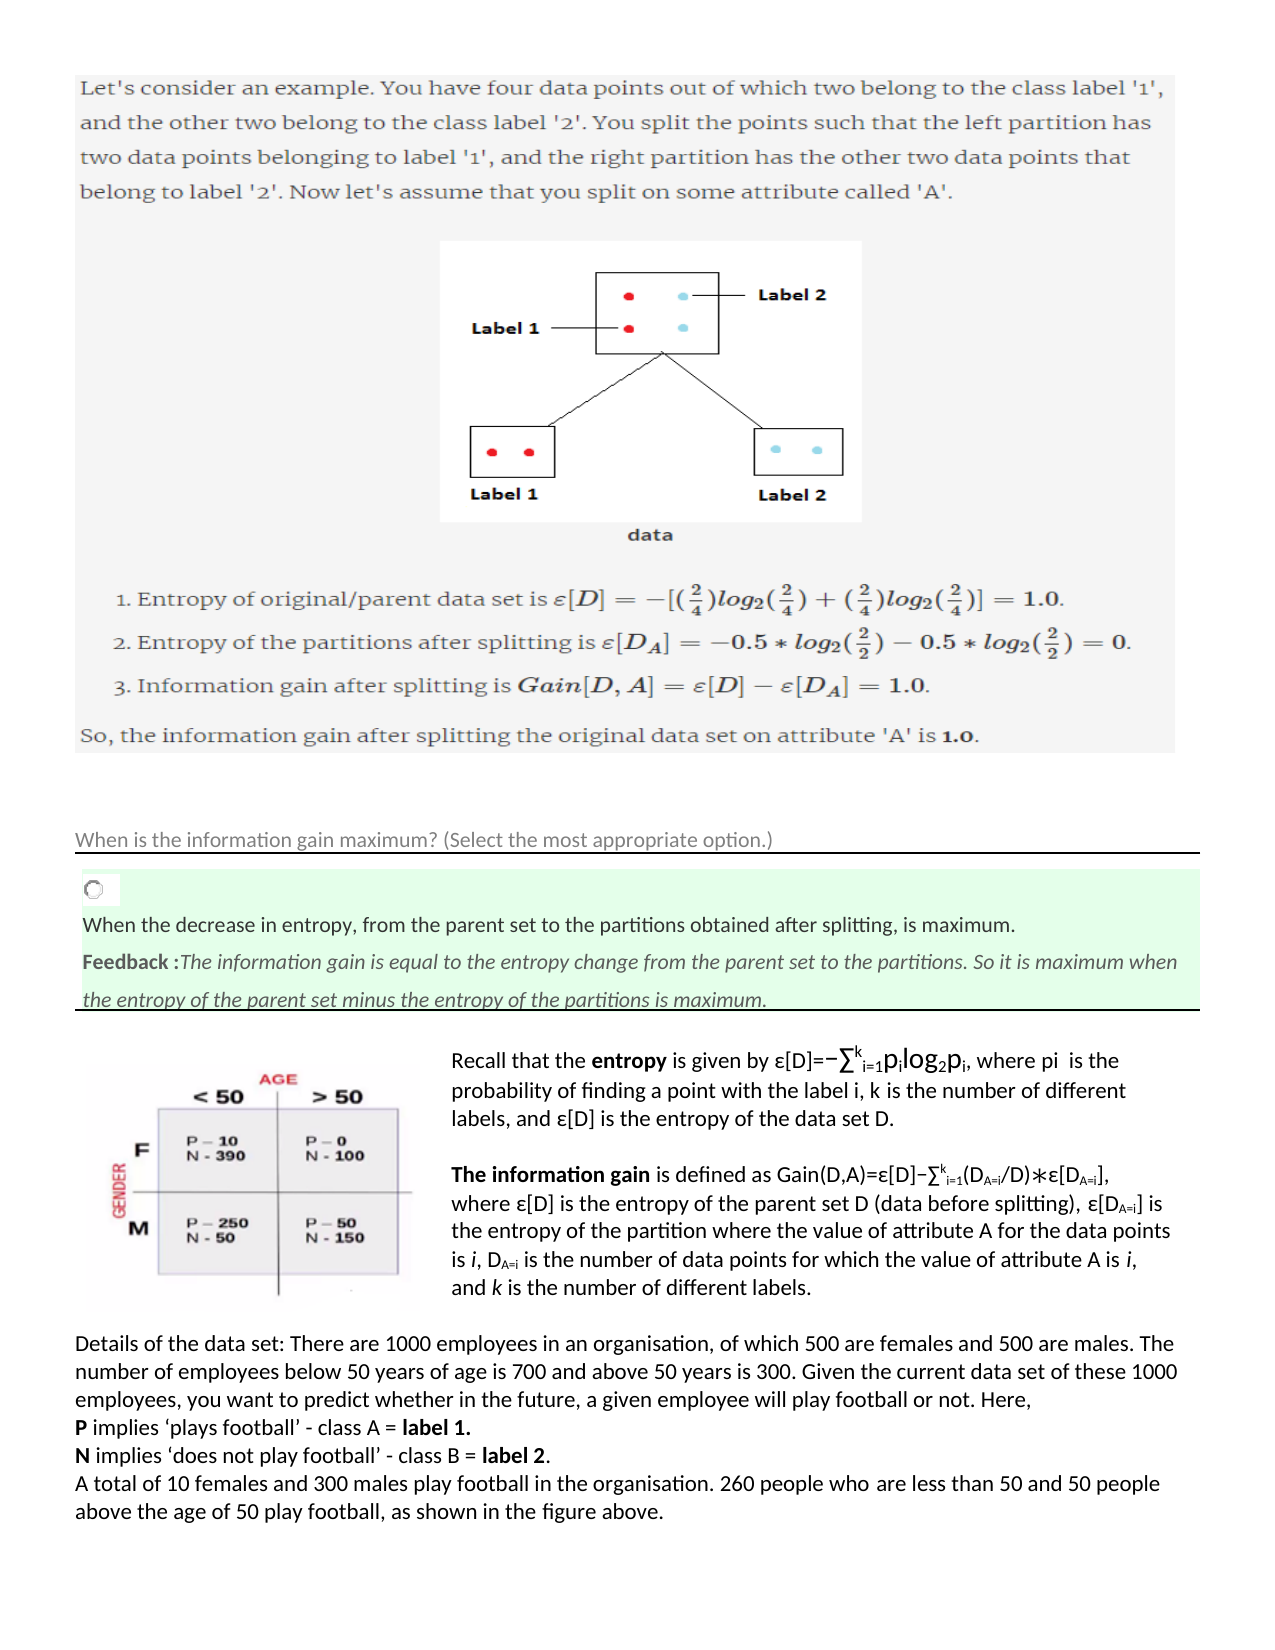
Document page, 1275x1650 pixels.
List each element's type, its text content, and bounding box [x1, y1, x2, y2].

text When is the information gain maximum? (Select the most appropriate option.) [75, 811, 1200, 852]
table_header Recall that the entropy is given by ε[D]=−∑ki=1pilog2pi, where pi is the probability of finding a point with the label i, k is the number of different labels, and ε[D] is the entropy of the data set D. The information gain is defined as Gain(D,A)=ε[D]−∑ki=1(DA=i/D)∗ε[DA=i], where ε[D] is the entropy of the parent set D (data before splitting), ε[DA=i] is the entropy of the partition where the value of attribute A for the data points is i, DA=i is the number of data points for which the value of attribute A is i, and k is the number of different labels. [440, 1041, 1199, 1329]
picture [75, 75, 1175, 753]
picture [86, 1040, 420, 1312]
text A total of 10 females and 300 males play football in the organisation. 260 people who are less than 50 and 50 people above the age of 50 play football, as shown in the figure above. [75, 1469, 1200, 1525]
table_header [75, 1041, 440, 1329]
text Details of the data set: There are 1000 employees in an organisation, of which 500 are females and 500 are males. The number of employees below 50 years of age is 700 and above 50 years is 300. Given the current data set of these 1000 employees, you want to predict whether in the future, a given employee will play football or not. Here, [75, 1329, 1200, 1413]
text When the decrease in entropy, from the parent set to the partitions obtained after splitting, is maximum. [82, 906, 1200, 937]
text P implies ‘plays football’ - class A = label 1. [75, 1413, 1200, 1441]
text N implies ‘does not play football’ - class B = label 2. [75, 1441, 1200, 1469]
text Feedback :The information gain is equal to the entropy change from the parent set to the partitions. So it is maximum when the entropy of the parent set minus the entropy of the partitions is maximum. [82, 937, 1200, 1009]
